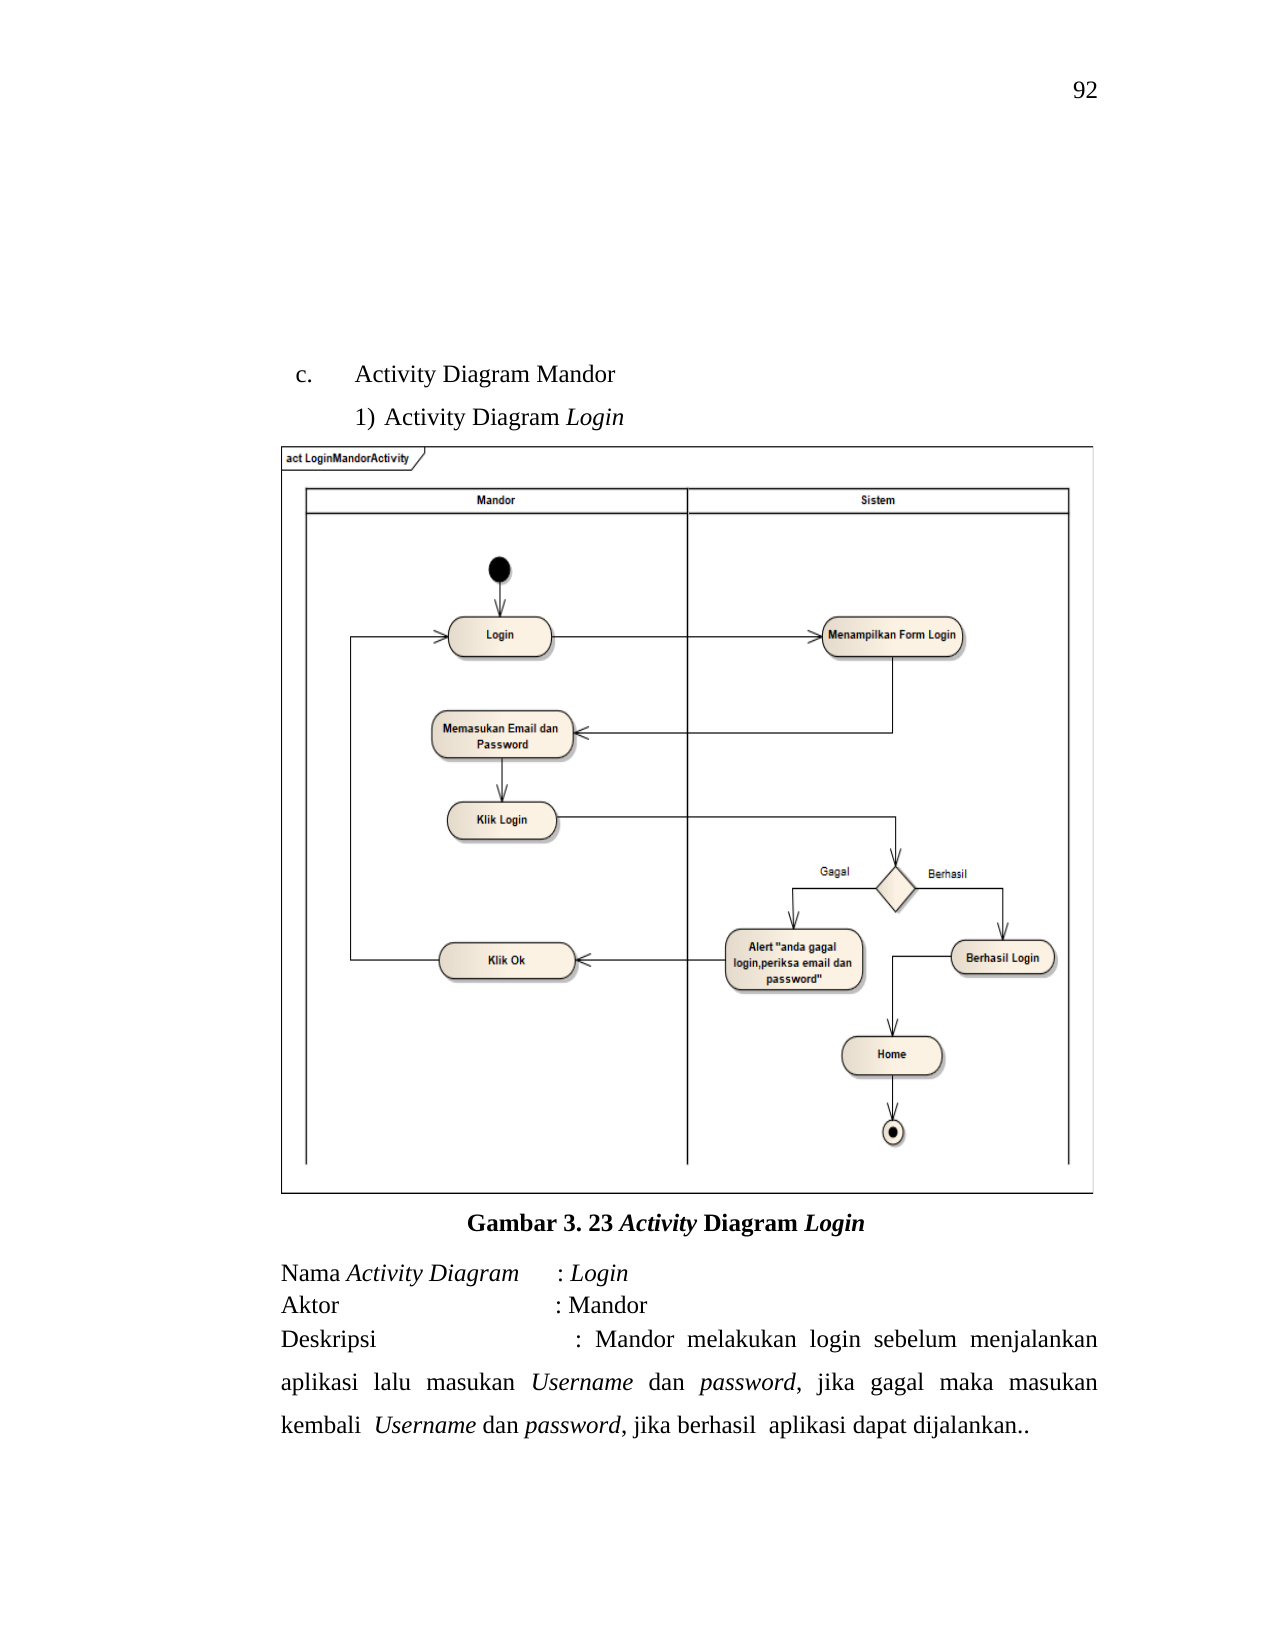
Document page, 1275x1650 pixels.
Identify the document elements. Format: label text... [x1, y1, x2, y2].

picture [280, 445, 1094, 1194]
list Nama Activity Diagram : Login [281, 1258, 1098, 1286]
list Aktor : Mandor [281, 1291, 1098, 1319]
list Activity Diagram Mandor [295, 359, 1098, 388]
list Activity Diagram Login [354, 402, 1098, 431]
text Gambar 3. 23 Activity Diagram Login [236, 1208, 1098, 1237]
list Deskripsi : Mandor melakukan login sebelum menjalankan aplikasi lalu masukan Username dan password, jika gagal maka masukan kembali Username dan password, jika berhasil aplikasi dapat dijalankan.. [281, 1324, 1098, 1439]
